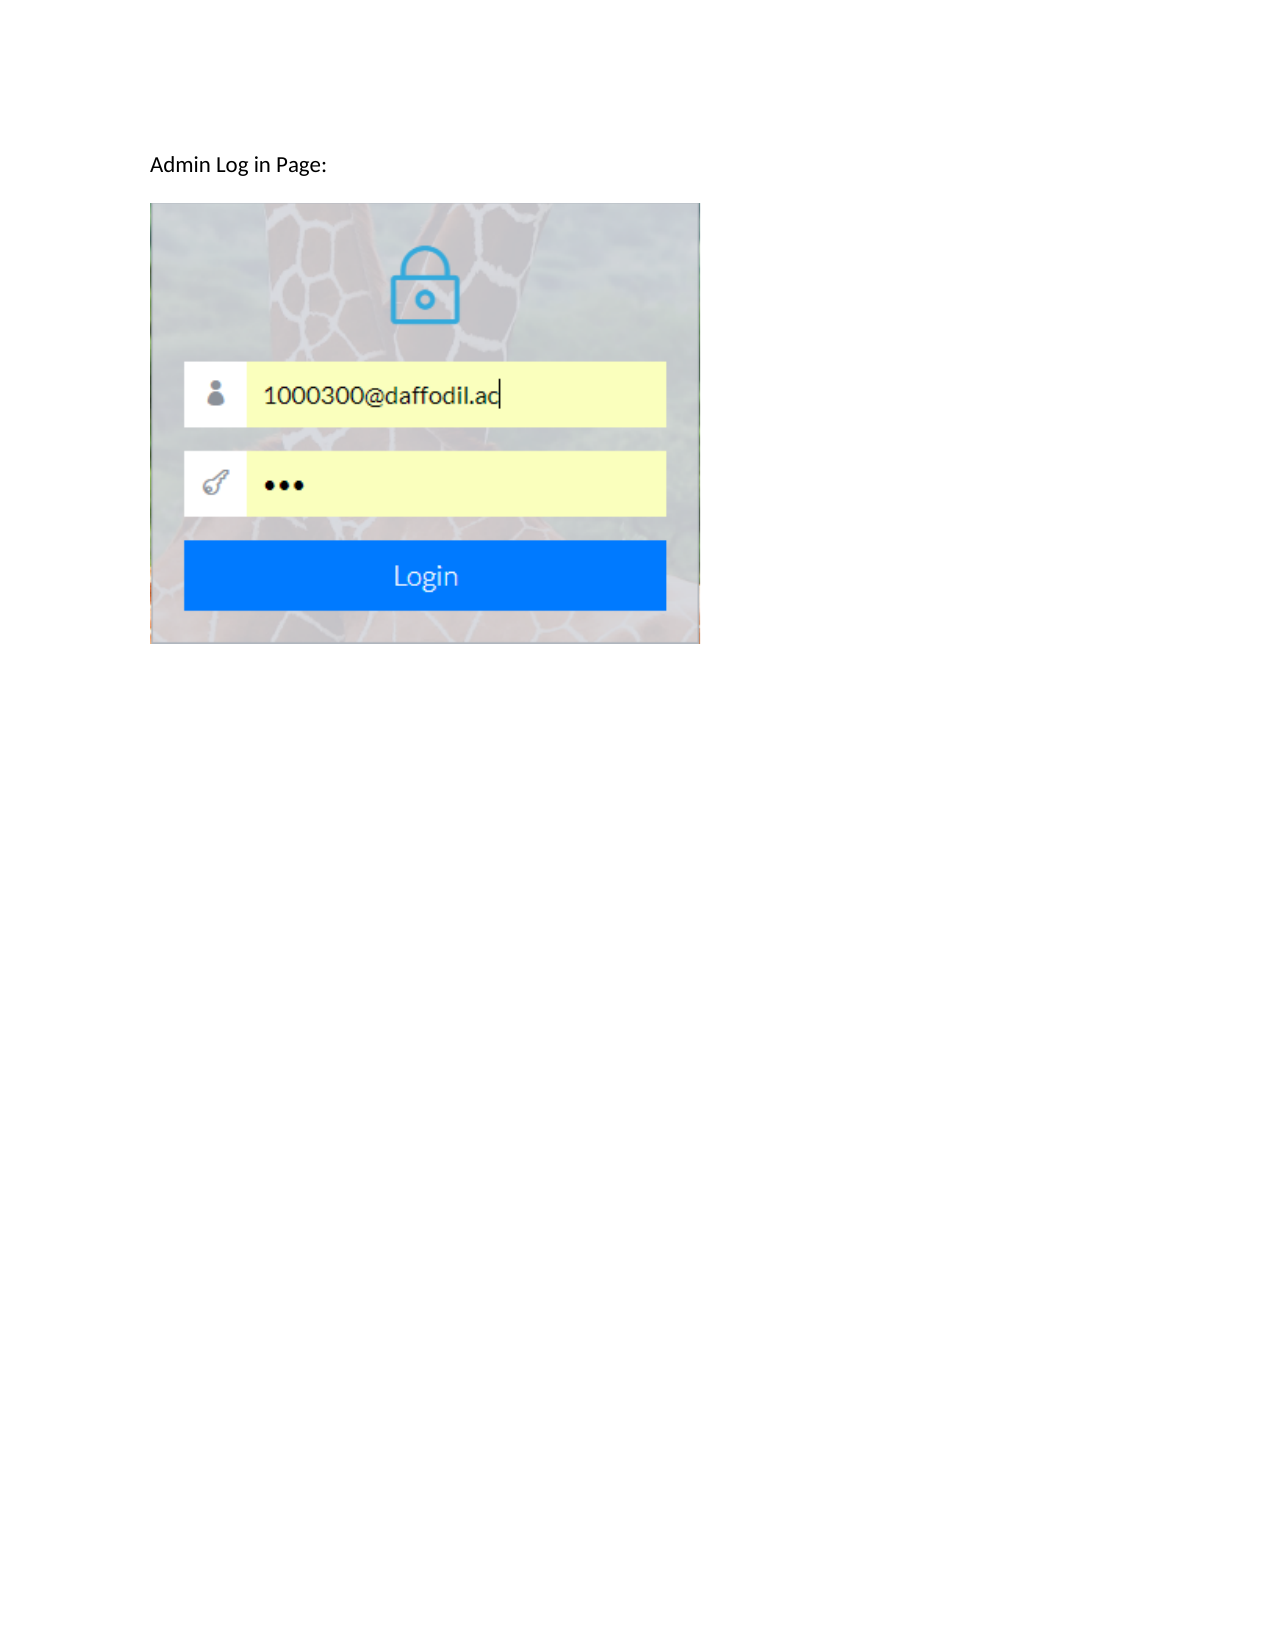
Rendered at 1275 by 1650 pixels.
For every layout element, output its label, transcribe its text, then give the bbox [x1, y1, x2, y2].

picture [150, 203, 700, 644]
text Admin Log in Page: [150, 150, 1125, 178]
